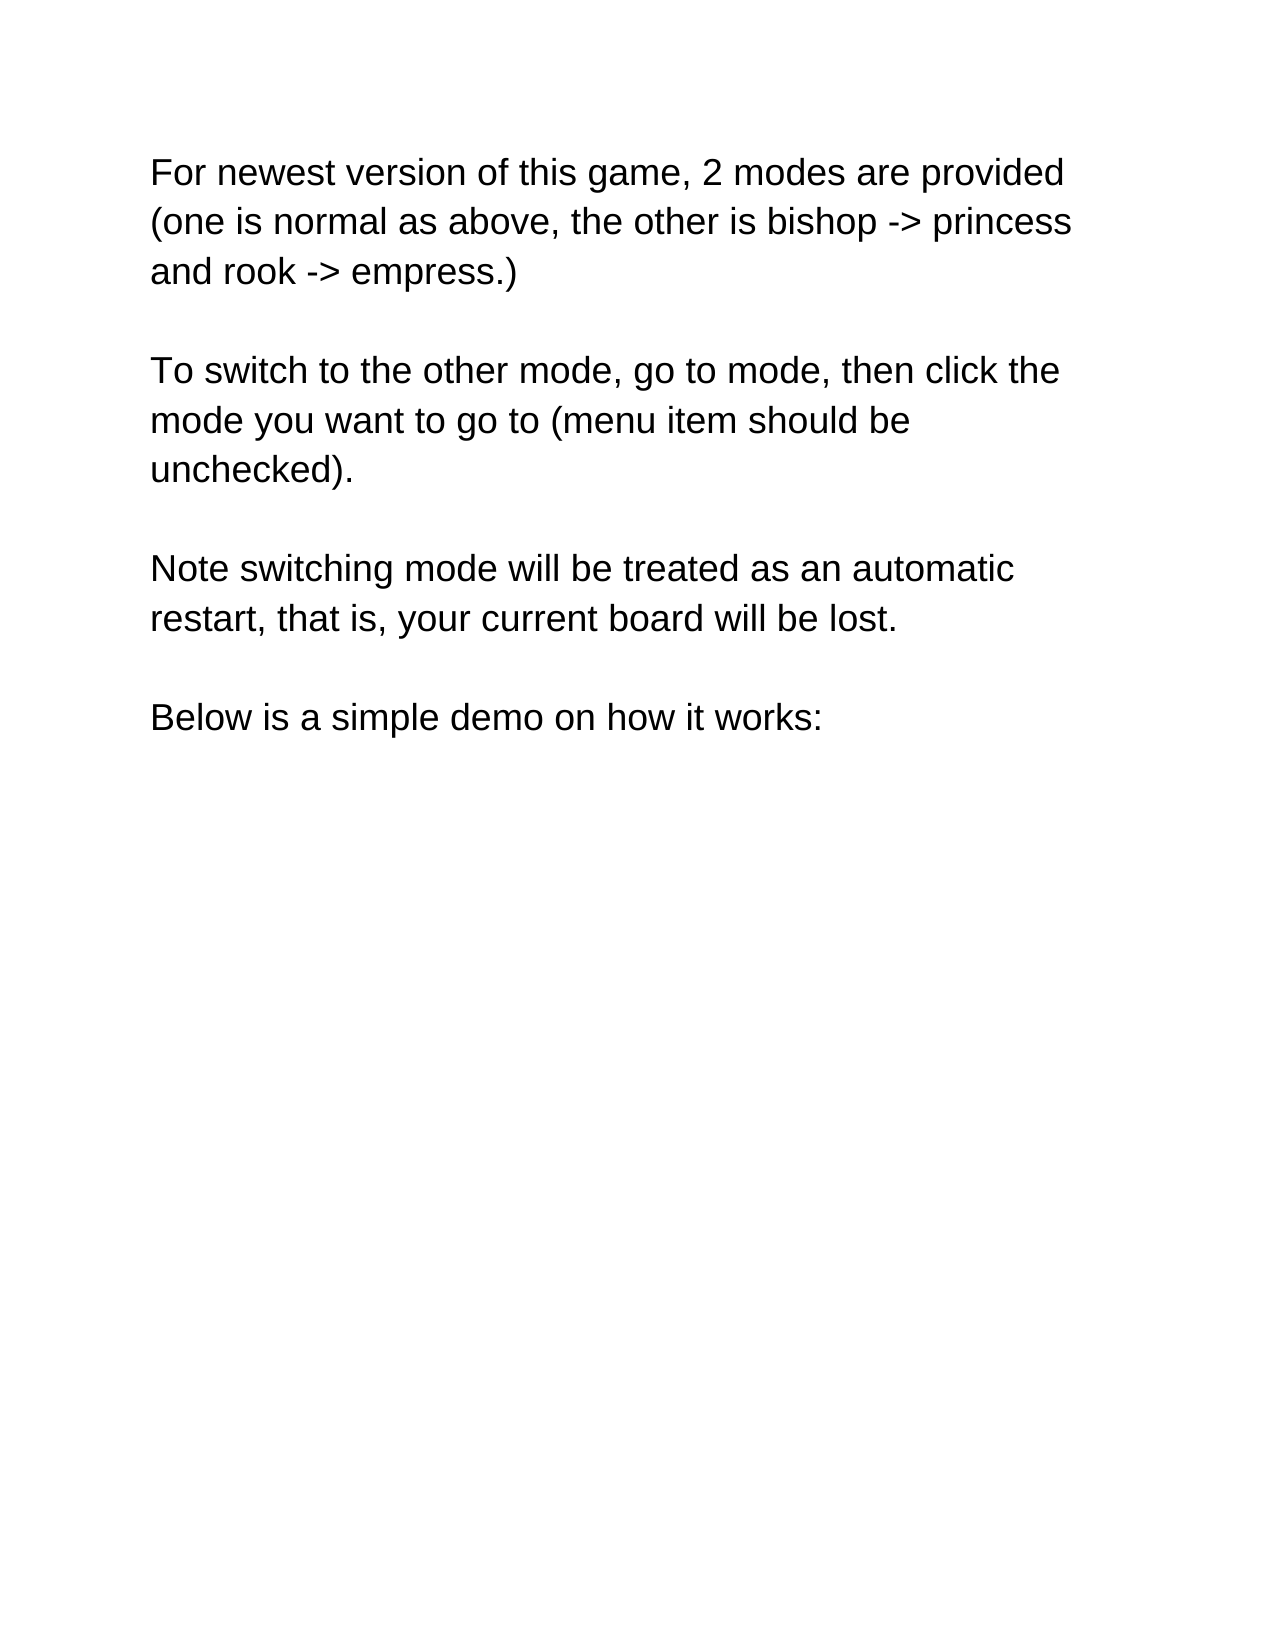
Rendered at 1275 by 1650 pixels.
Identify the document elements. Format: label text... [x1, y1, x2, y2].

text For newest version of this game, 2 modes are provided (one is normal as above, the other is bishop -> princess and rook -> empress.) [150, 150, 1125, 292]
text Note switching mode will be treated as an automatic restart, that is, your current board will be lost. [150, 547, 1125, 639]
text Below is a simple demo on how it works: [150, 695, 1125, 738]
text To switch to the other mode, go to mode, then click the mode you want to go to (menu item should be unchecked). [150, 348, 1125, 491]
